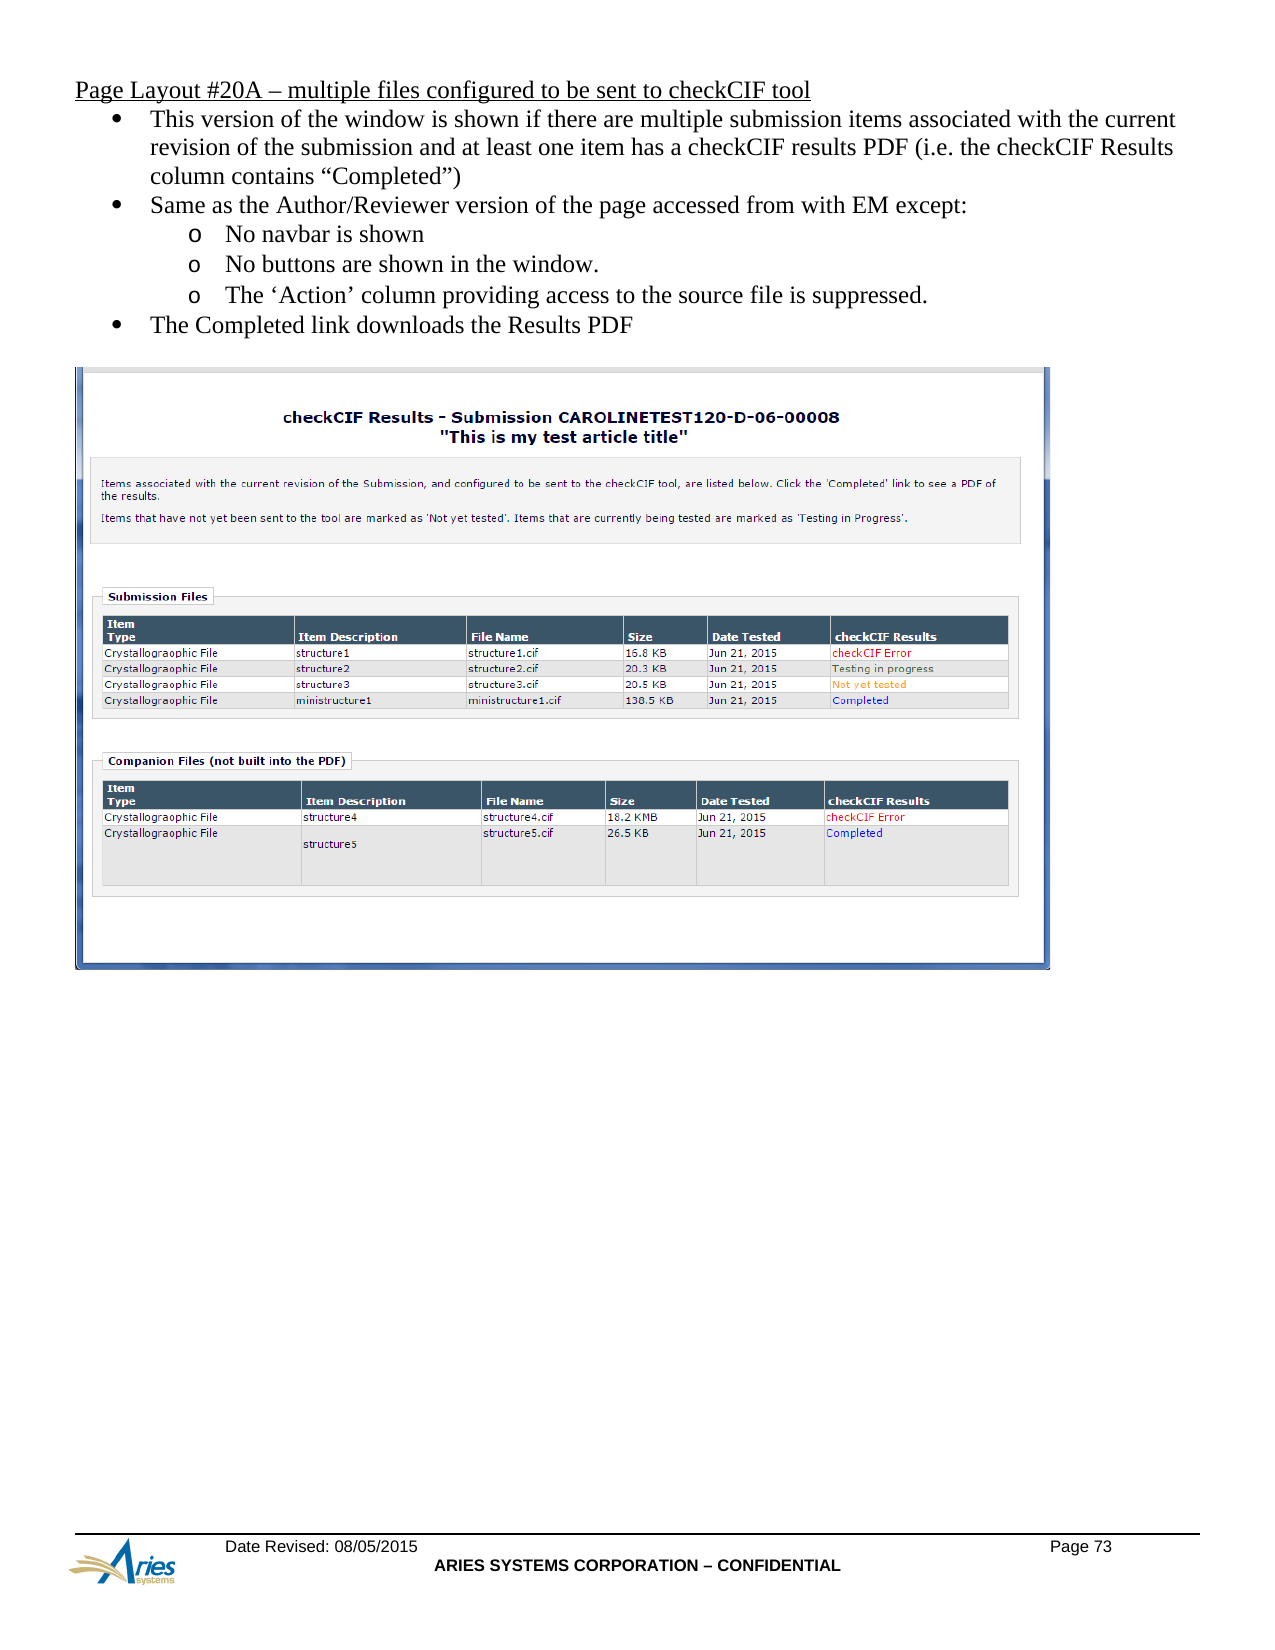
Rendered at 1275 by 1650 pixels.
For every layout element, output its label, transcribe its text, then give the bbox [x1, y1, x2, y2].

text Page Layout #20A – multiple files configured to be sent to checkCIF tool [75, 75, 1200, 104]
list No buttons are shown in the window. [187, 249, 1200, 280]
picture [68, 1538, 175, 1585]
list The Completed link downloads the Results PDF [112, 310, 1200, 339]
list No navbar is shown [187, 219, 1200, 249]
list The ‘Action’ column providing access to the source file is suppressed. [187, 280, 1200, 310]
picture [75, 367, 1050, 970]
list Same as the Author/Reviewer version of the page accessed from with EM except: [112, 190, 1200, 219]
list This version of the window is shown if there are multiple submission items associated with the current revision of the submission and at least one item has a checkCIF results PDF (i.e. the checkCIF Results column contains “Completed”) [112, 104, 1200, 190]
